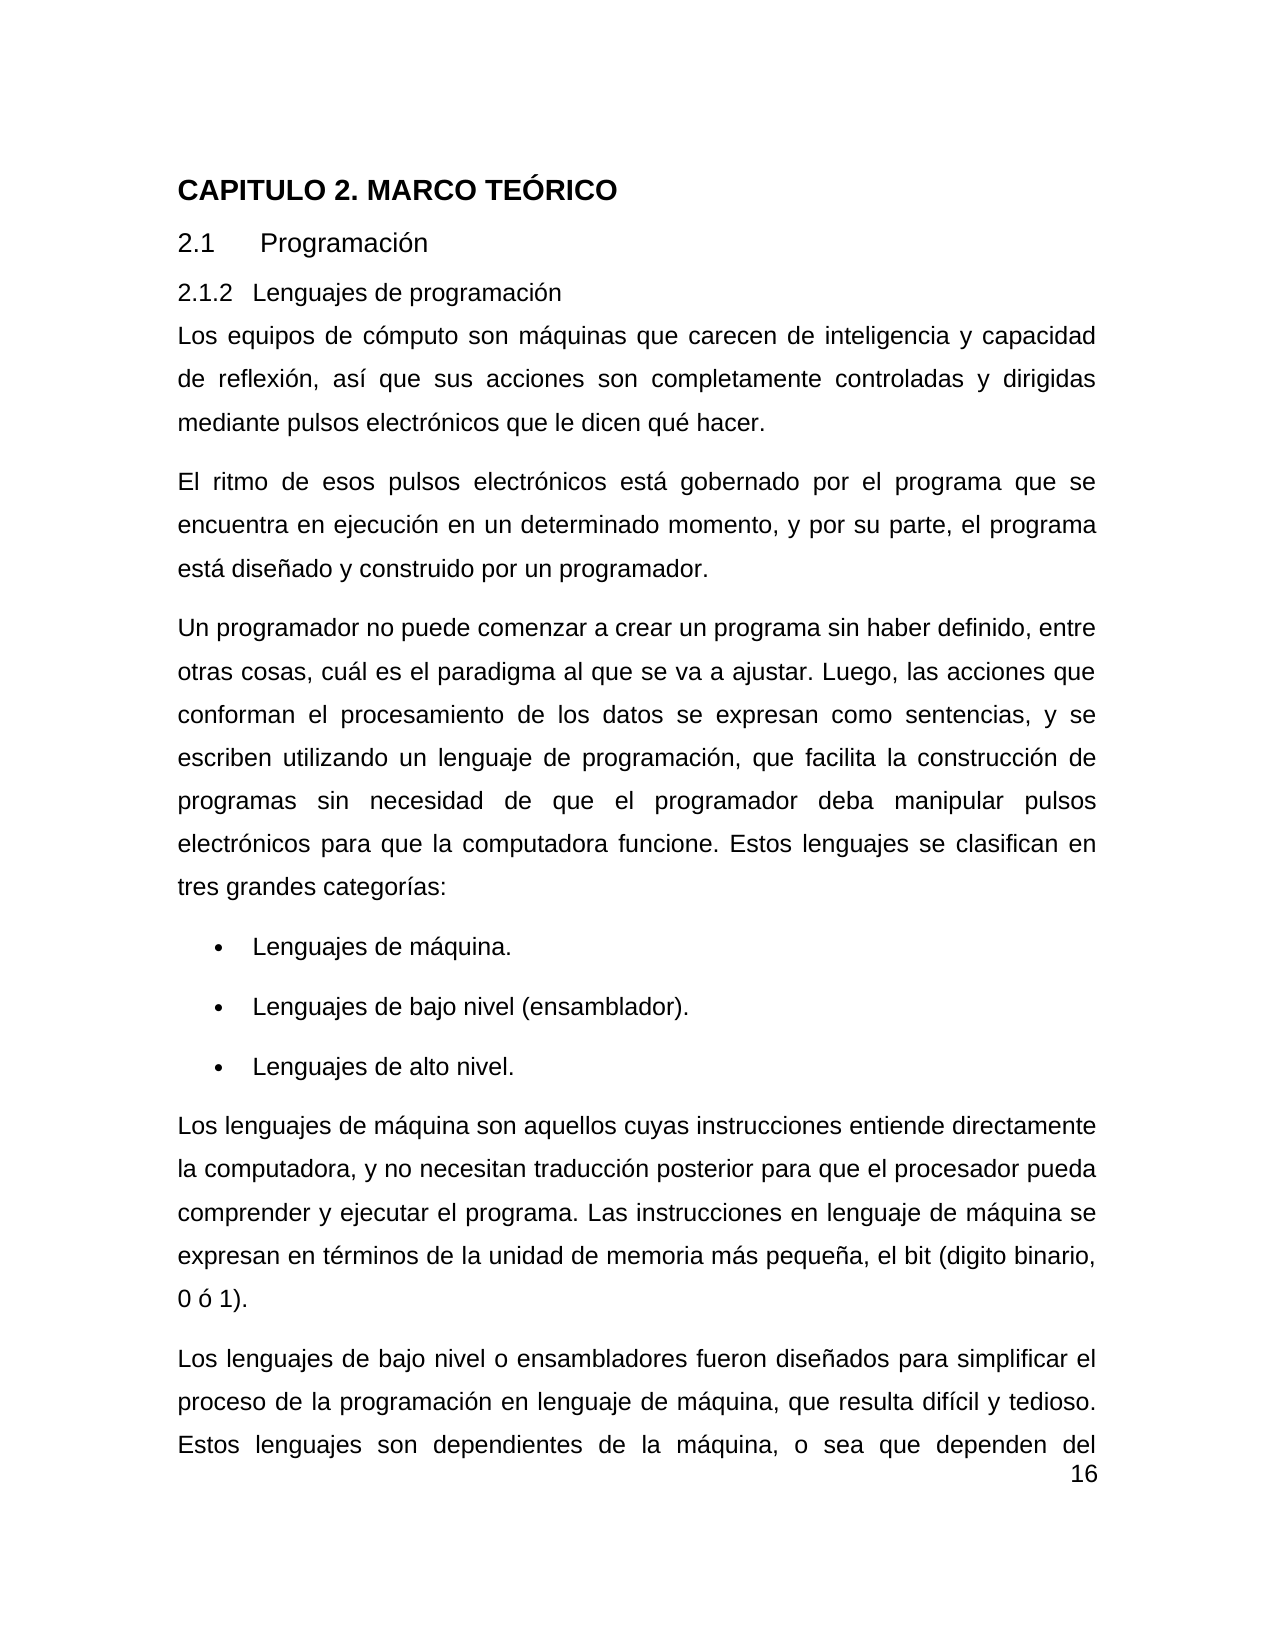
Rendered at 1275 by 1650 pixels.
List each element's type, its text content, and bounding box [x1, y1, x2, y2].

text Los equipos de cómputo son máquinas que carecen de inteligencia y capacidad de reflexión, así que sus acciones son completamente controladas y dirigidas mediante pulsos electrónicos que le dicen qué hacer. [177, 321, 1098, 436]
text Los lenguajes de máquina son aquellos cuyas instrucciones entiende directamente la computadora, y no necesitan traducción posterior para que el procesador pueda comprender y ejecutar el programa. Las instrucciones en lenguaje de máquina se expresan en términos de la unidad de memoria más pequeña, el bit (digito binario, 0 ó 1). [177, 1111, 1098, 1312]
list Lenguajes de bajo nivel (ensamblador). [215, 992, 1098, 1020]
list Lenguajes de máquina. [215, 932, 1098, 961]
text Un programador no puede comenzar a crear un programa sin haber definido, entre otras cosas, cuál es el paradigma al que se va a ajustar. Luego, las acciones que conforman el procesamiento de los datos se expresan como sentencias, y se escriben utilizando un lenguaje de programación, que facilita la construcción de programas sin necesidad de que el programador deba manipular pulsos electrónicos para que la computadora funcione. Estos lenguajes se clasifican en tres grandes categorías: [177, 613, 1098, 901]
subtitle 2.1 Programación [177, 227, 1098, 258]
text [177, 1343, 1098, 1458]
subtitle CAPITULO 2. MARCO TEÓRICO [177, 173, 1098, 206]
text El ritmo de esos pulsos electrónicos está gobernado por el programa que se encuentra en ejecución en un determinado momento, y por su parte, el programa está diseñado y construido por un programador. [177, 467, 1098, 582]
list Lenguajes de alto nivel. [215, 1051, 1098, 1080]
subtitle 2.1.2 Lenguajes de programación [177, 278, 1098, 307]
